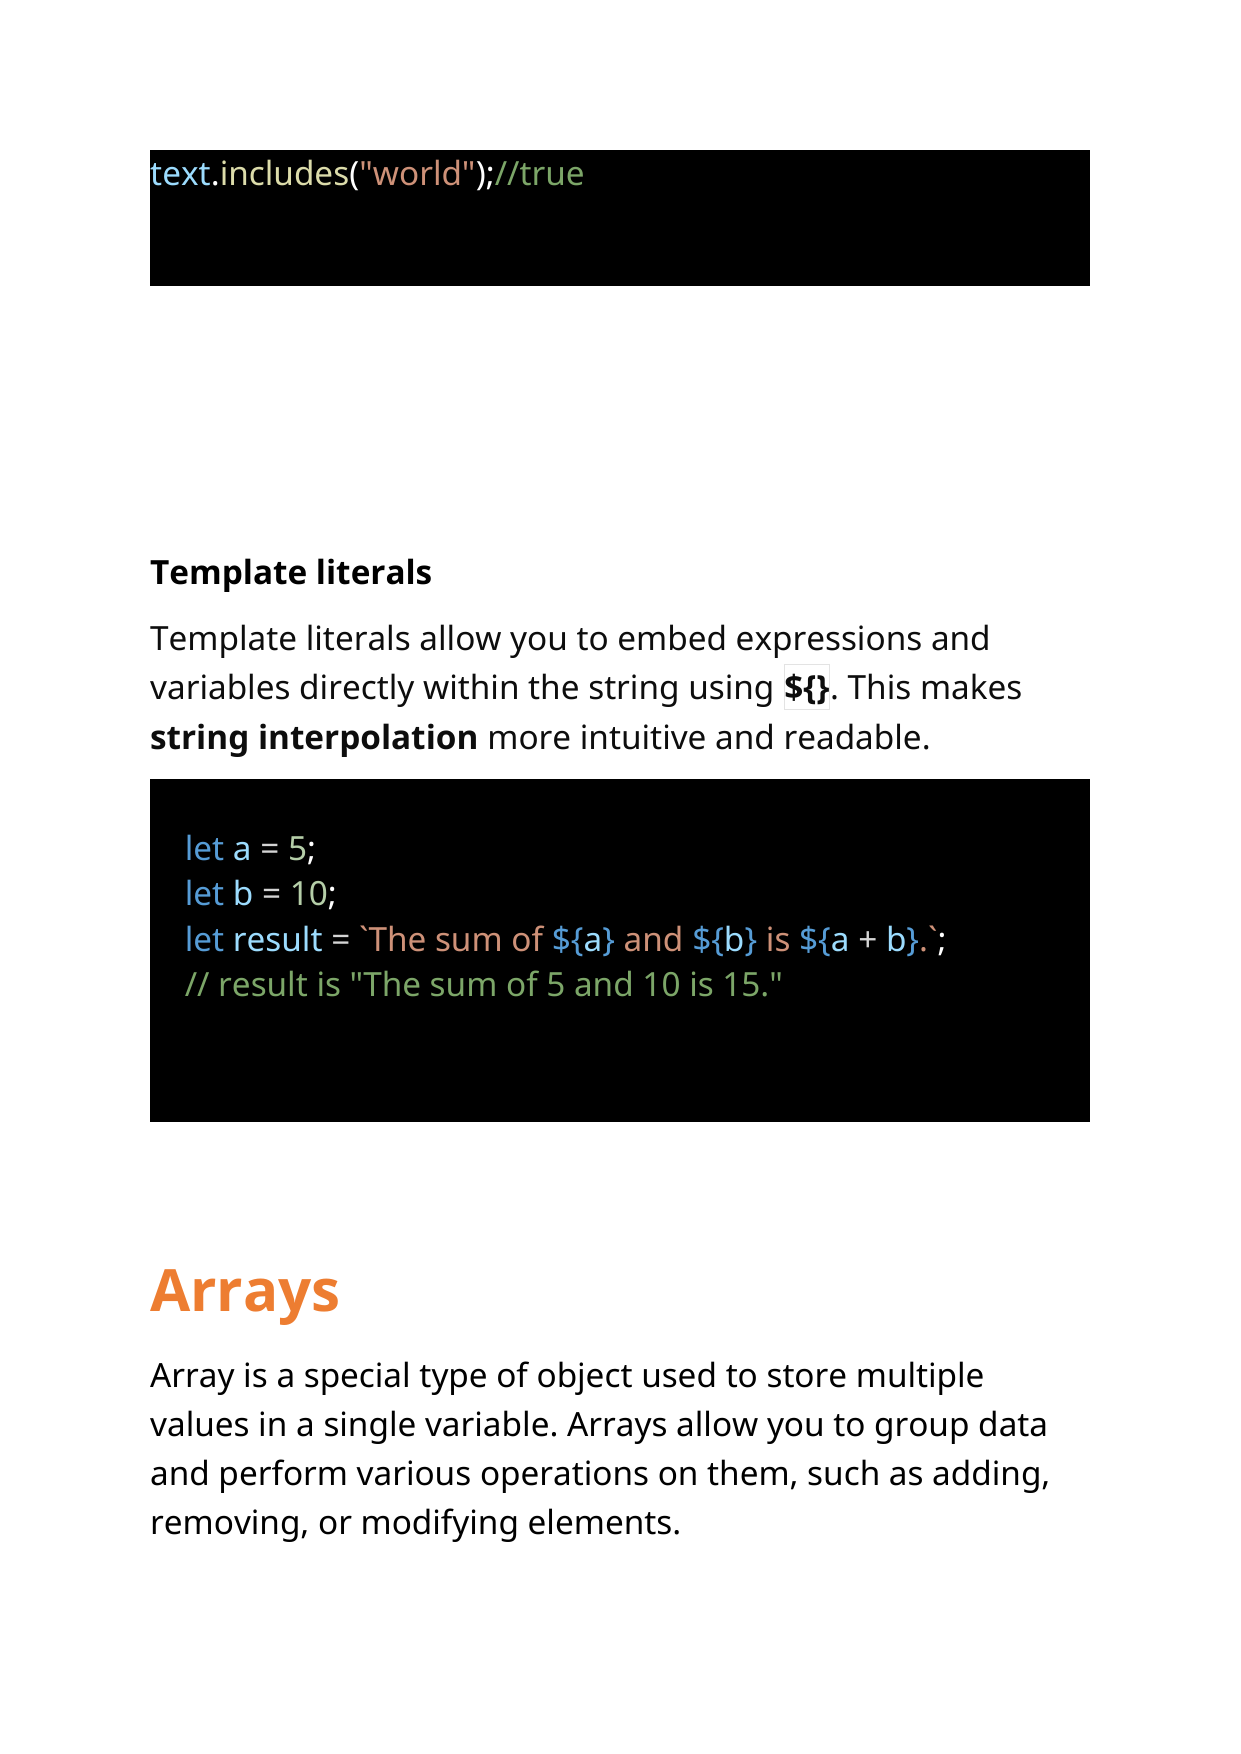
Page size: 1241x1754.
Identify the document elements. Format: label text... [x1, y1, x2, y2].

text let a = 5; [150, 824, 1090, 870]
text // result is "The sum of 5 and 10 is 15." [150, 961, 1090, 1006]
text Template literals allow you to embed expressions and variables directly within the string using ${}. This makes string interpolation more intuitive and readable. [150, 614, 1090, 759]
text Template literals [150, 549, 1090, 594]
text let b = 10; [150, 870, 1090, 915]
text Array is a special type of object used to store multiple values in a single variable. Arrays allow you to group data and perform various operations on them, such as adding, removing, or modifying elements. [150, 1352, 1090, 1544]
text Arrays [150, 1249, 1090, 1329]
text text.includes("world");//true [150, 150, 1090, 195]
text let result = `The sum of ${a} and ${b} is ${a + b}.`; [150, 915, 1090, 961]
